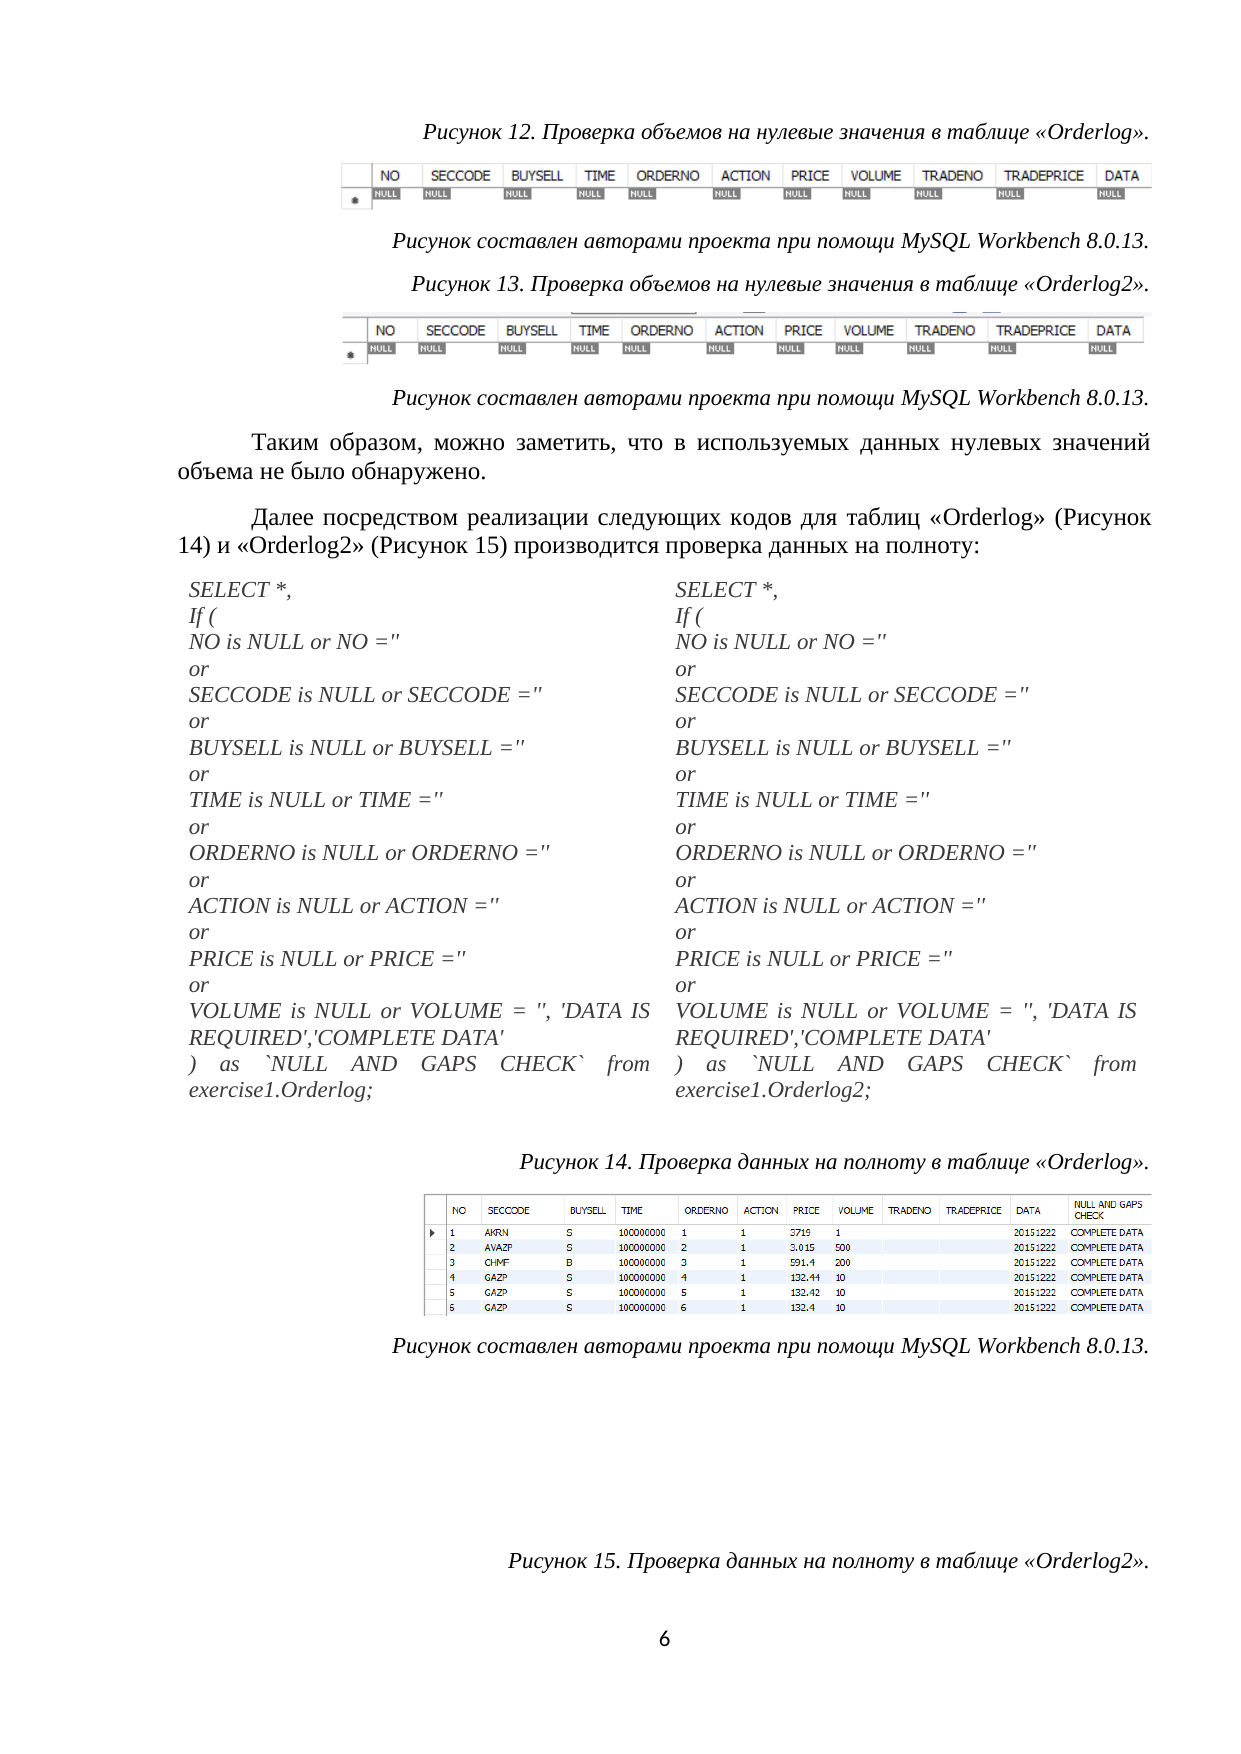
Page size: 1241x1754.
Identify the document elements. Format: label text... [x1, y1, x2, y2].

text Рисунок 15. Проверка данных на полноту в таблице «Orderlog2». [177, 1547, 1152, 1573]
picture [341, 163, 1152, 211]
text Таким образом, можно заметить, что в используемых данных нулевых значений объема не было обнаружено. [177, 427, 1152, 485]
table_header SELECT *, If ( NO is NULL or NO ='' or SECCODE is NULL or SECCODE ='' or BUYSELL is NULL or BUYSELL ='' or TIME is NULL or TIME ='' or ORDERNO is NULL or ORDERNO ='' or ACTION is NULL or ACTION ='' or PRICE is NULL or PRICE ='' or VOLUME is NULL or VOLUME = '', 'DATA IS REQUIRED','COMPLETE DATA' ) as `NULL AND GAPS CHECK` from exercise1.Orderlog2; [664, 576, 1151, 1103]
text Рисунок 14. Проверка данных на полноту в таблице «Orderlog». [177, 1148, 1152, 1174]
text Рисунок 12. Проверка объемов на нулевые значения в таблице «Orderlog». [177, 118, 1152, 144]
picture [342, 312, 1152, 368]
text Далее посредством реализации следующих кодов для таблиц «Orderlog» (Рисунок 14) и «Orderlog2» (Рисунок 15) производится проверка данных на полноту: [177, 502, 1152, 559]
text Рисунок составлен авторами проекта при помощи MySQL Workbench 8.0.13. [177, 384, 1152, 411]
text Рисунок 13. Проверка объемов на нулевые значения в таблице «Orderlog2». [177, 270, 1152, 296]
picture [422, 1193, 1152, 1316]
text Рисунок составлен авторами проекта при помощи MySQL Workbench 8.0.13. [177, 227, 1152, 253]
text Рисунок составлен авторами проекта при помощи MySQL Workbench 8.0.13. [177, 1332, 1152, 1358]
table_header SELECT *, If ( NO is NULL or NO ='' or SECCODE is NULL or SECCODE ='' or BUYSELL is NULL or BUYSELL ='' or TIME is NULL or TIME ='' or ORDERNO is NULL or ORDERNO ='' or ACTION is NULL or ACTION ='' or PRICE is NULL or PRICE ='' or VOLUME is NULL or VOLUME = '', 'DATA IS REQUIRED','COMPLETE DATA' ) as `NULL AND GAPS CHECK` from exercise1.Orderlog; [177, 576, 664, 1103]
